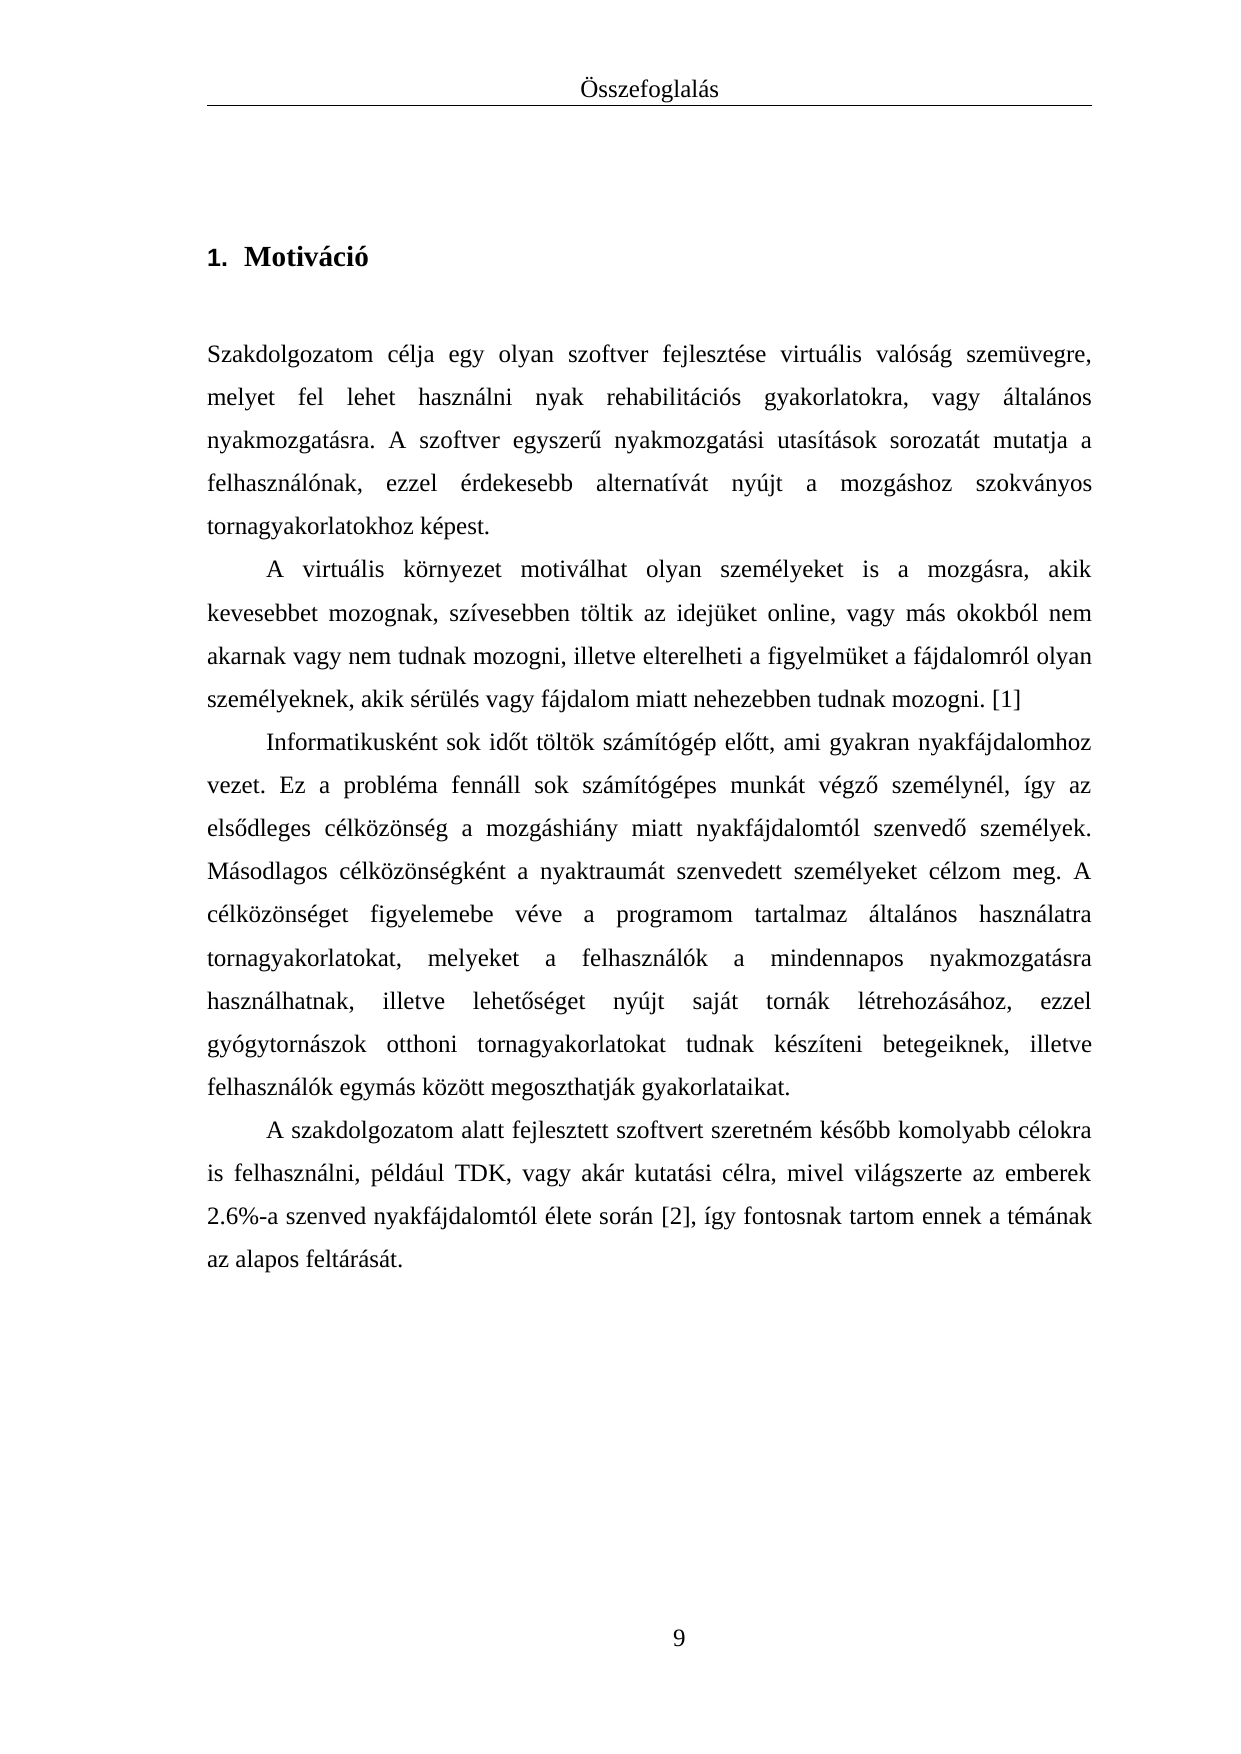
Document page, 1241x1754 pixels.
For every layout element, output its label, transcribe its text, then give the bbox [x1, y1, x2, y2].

subtitle Motiváció [207, 239, 1092, 272]
text Szakdolgozatom célja egy olyan szoftver fejlesztése virtuális valóság szemüvegre, melyet fel lehet használni nyak rehabilitációs gyakorlatokra, vagy általános nyakmozgatásra. A szoftver egyszerű nyakmozgatási utasítások sorozatát mutatja a felhasználónak, ezzel érdekesebb alternatívát nyújt a mozgáshoz szokványos tornagyakorlatokhoz képest. [207, 339, 1092, 540]
text Informatikusként sok időt töltök számítógép előtt, ami gyakran nyakfájdalomhoz vezet. Ez a probléma fennáll sok számítógépes munkát végző személynél, így az elsődleges célközönség a mozgáshiány miatt nyakfájdalomtól szenvedő személyek. Másodlagos célközönségként a nyaktraumát szenvedett személyeket célzom meg. A célközönséget figyelemebe véve a programom tartalmaz általános használatra tornagyakorlatokat, melyeket a felhasználók a mindennapos nyakmozgatásra használhatnak, illetve lehetőséget nyújt saját tornák létrehozásához, ezzel gyógytornászok otthoni tornagyakorlatokat tudnak készíteni betegeiknek, illetve felhasználók egymás között megoszthatják gyakorlataikat. [207, 727, 1092, 1101]
text A szakdolgozatom alatt fejlesztett szoftvert szeretném később komolyabb célokra is felhasználni, például TDK, vagy akár kutatási célra, mivel világszerte az emberek 2.6%-a szenved nyakfájdalomtól élete során , így fontosnak tartom ennek a témának az alapos feltárását. [207, 1115, 1092, 1273]
text A virtuális környezet motiválhat olyan személyeket is a mozgásra, akik kevesebbet mozognak, szívesebben töltik az idejüket online, vagy más okokból nem akarnak vagy nem tudnak mozogni, illetve elterelheti a figyelmüket a fájdalomról olyan személyeknek, akik sérülés vagy fájdalom miatt nehezebben tudnak mozogni. [207, 554, 1092, 713]
